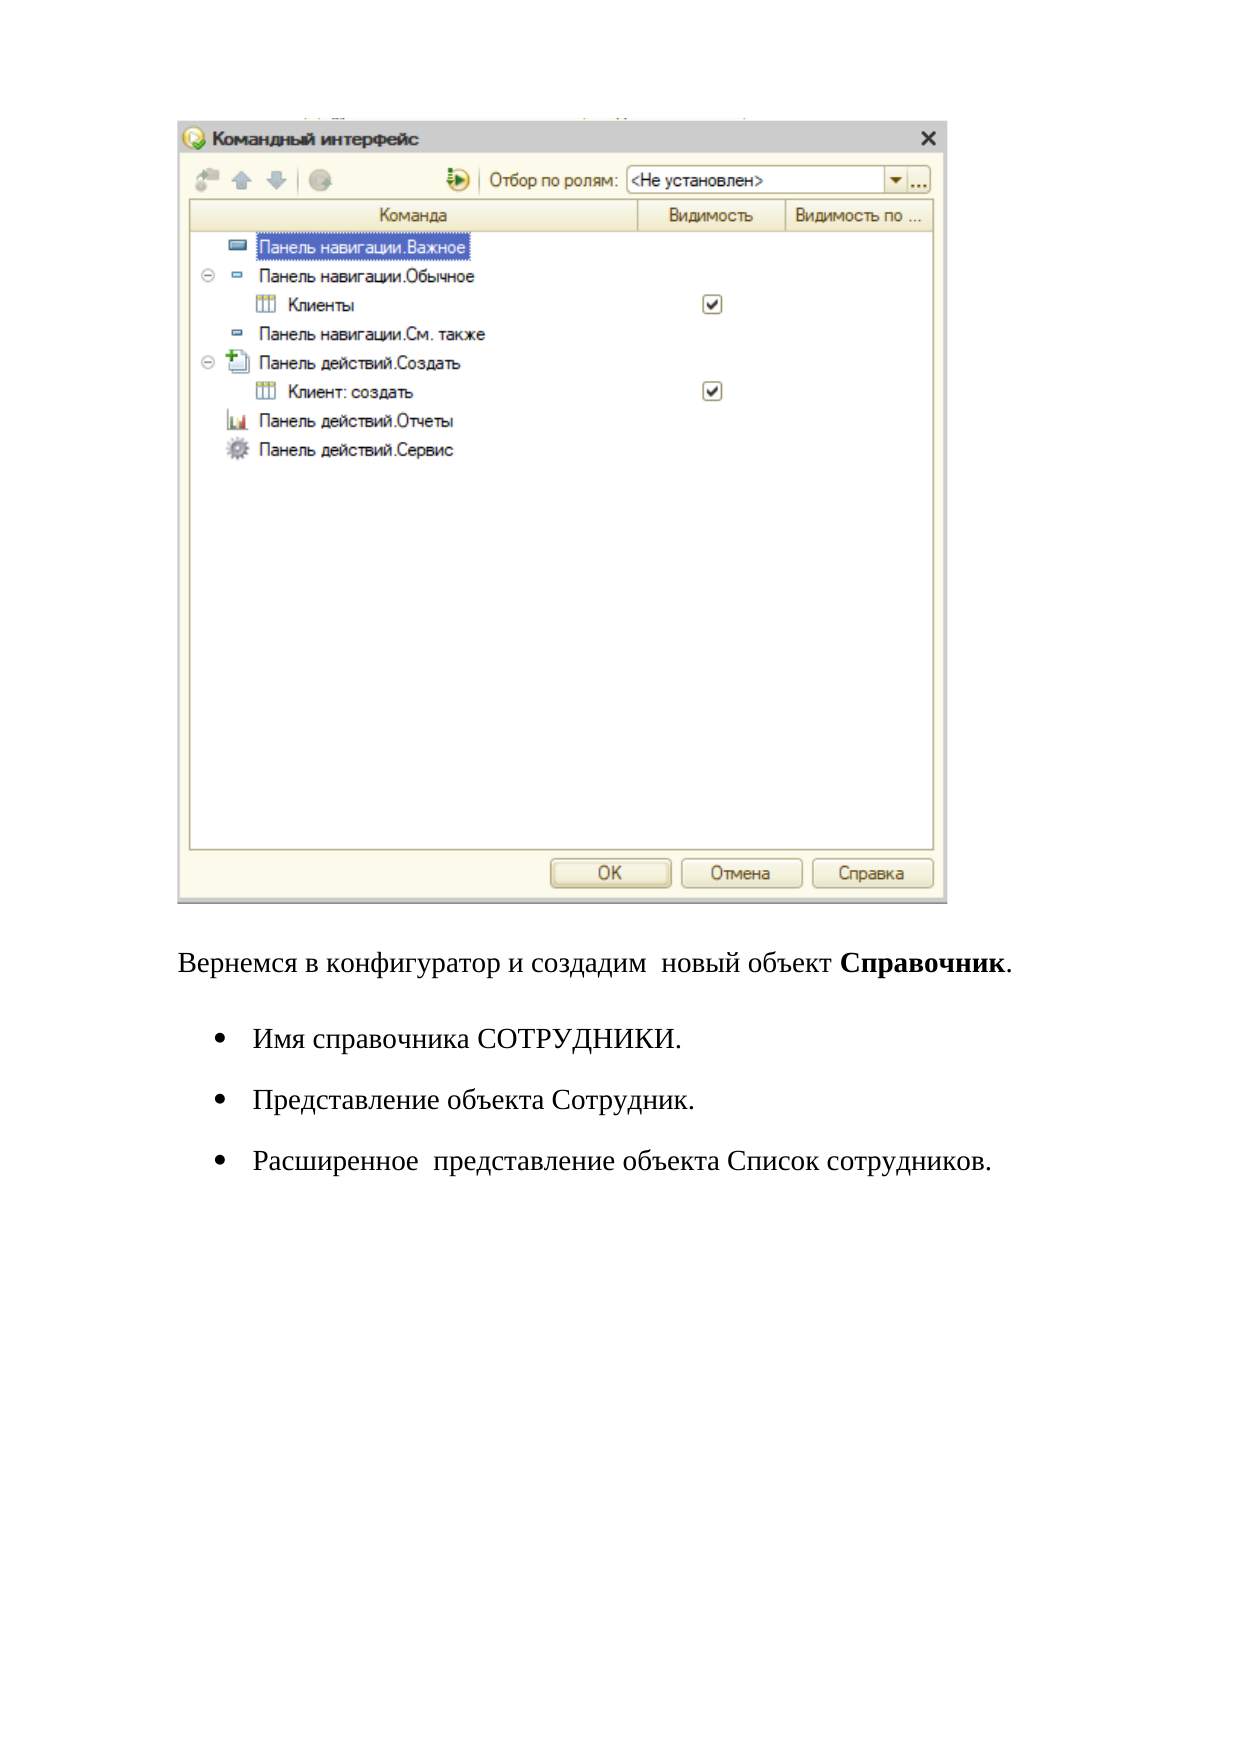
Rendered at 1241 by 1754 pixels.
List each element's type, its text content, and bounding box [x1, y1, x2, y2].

text Вернемся в конфигуратор и создадим новый объект Справочник. [177, 945, 1152, 979]
list Имя справочника СОТРУДНИКИ. [215, 1021, 1152, 1054]
list Расширенное представление объекта Список сотрудников. [215, 1143, 1152, 1177]
list Представление объекта Сотрудник. [215, 1082, 1152, 1116]
picture [177, 118, 948, 904]
